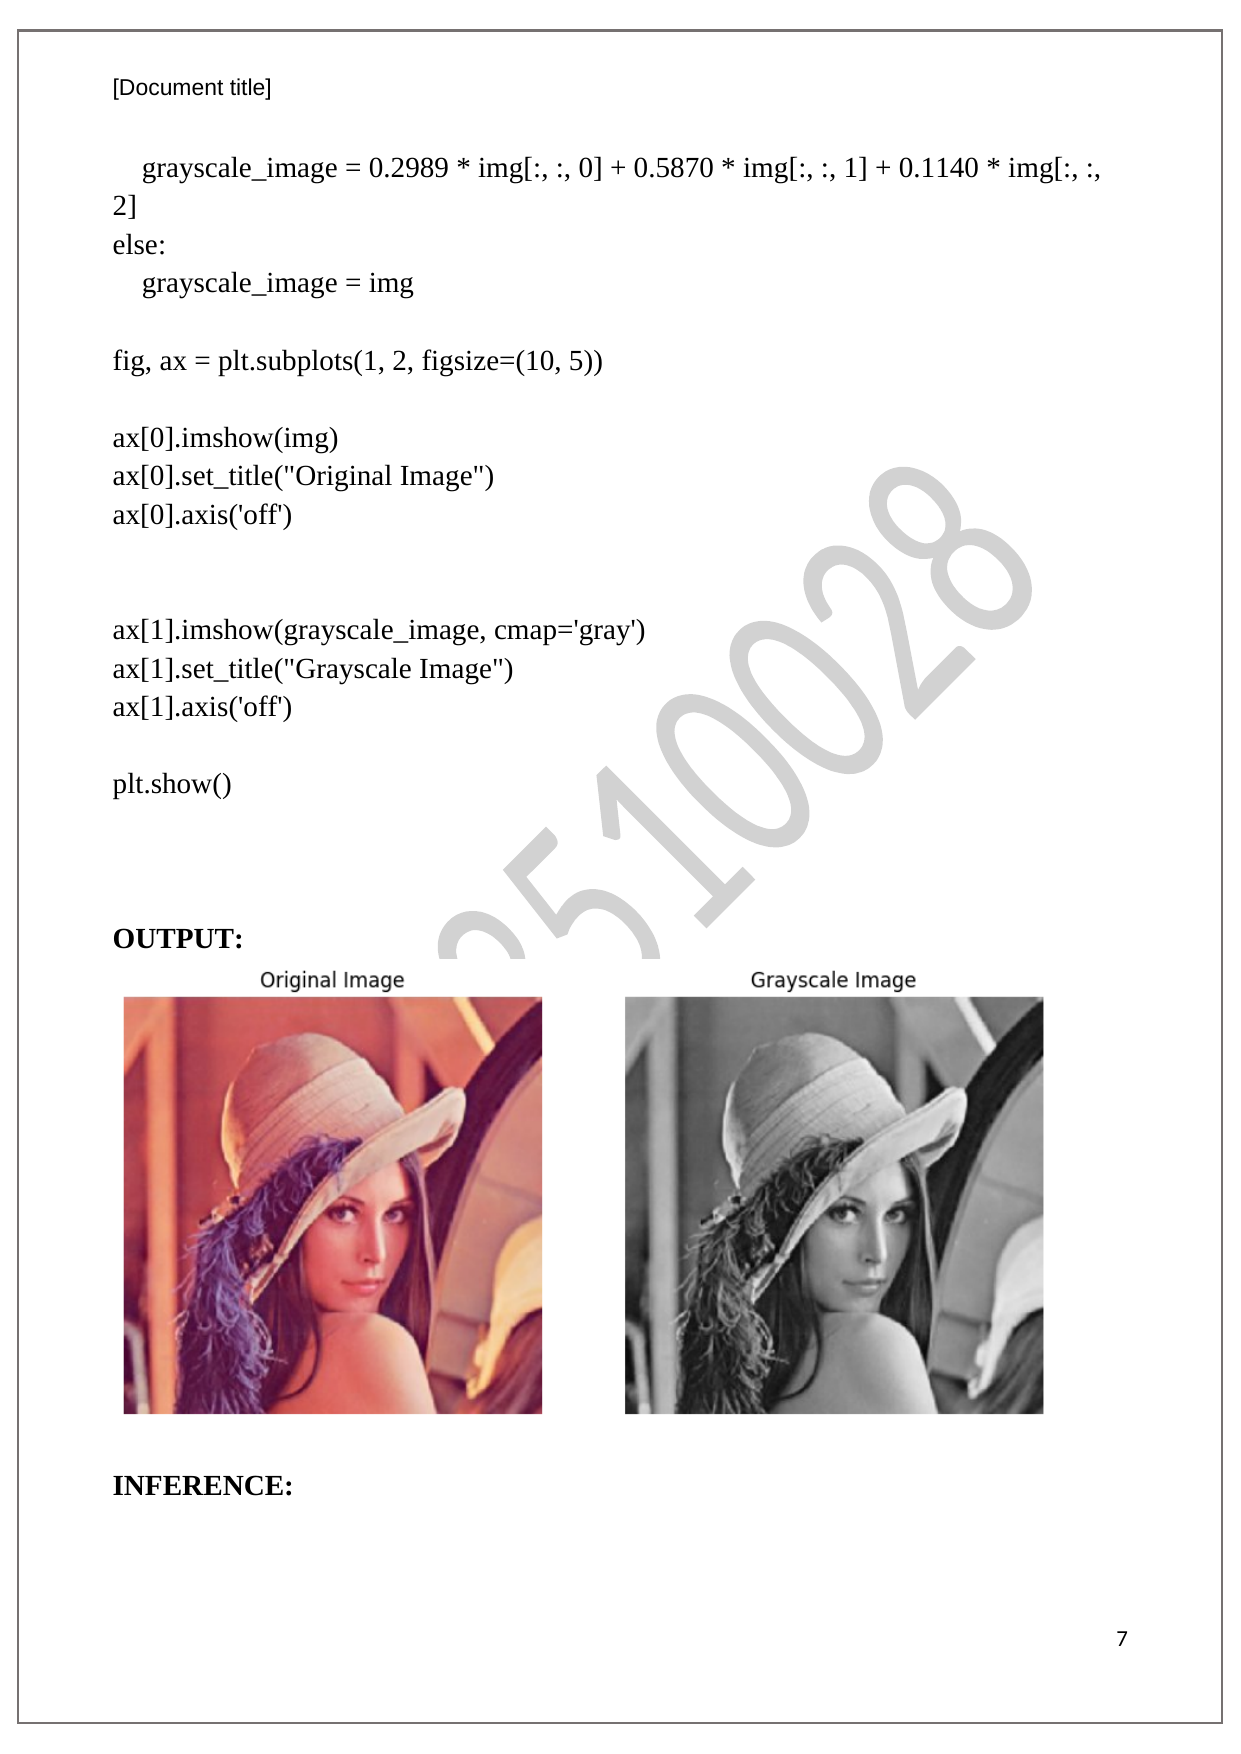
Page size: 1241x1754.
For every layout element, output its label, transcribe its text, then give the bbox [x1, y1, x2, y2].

text ax[0].axis('off') [112, 497, 1128, 530]
text ax[1].imshow(grayscale_image, cmap='gray') [112, 612, 1128, 646]
text ax[0].imshow(img) [112, 420, 1128, 453]
picture [112, 959, 1053, 1426]
text ax[0].set_title("Original Image") [112, 458, 1128, 492]
text grayscale_image = img [112, 266, 1128, 299]
text ax[1].axis('off') [112, 689, 1128, 723]
text fig, ax = plt.subplots(1, 2, figsize=(10, 5)) [112, 343, 1128, 376]
text grayscale_image = 0.2989 * img[:, :, 0] + 0.5870 * img[:, :, 1] + 0.1140 * img[:, :, 2] [112, 150, 1128, 222]
text ax[1].set_title("Grayscale Image") [112, 651, 1128, 684]
text else: [112, 227, 1128, 261]
text OUTPUT: [112, 921, 1128, 954]
text plt.show() [112, 767, 1128, 800]
text INFERENCE: [112, 1468, 1128, 1501]
